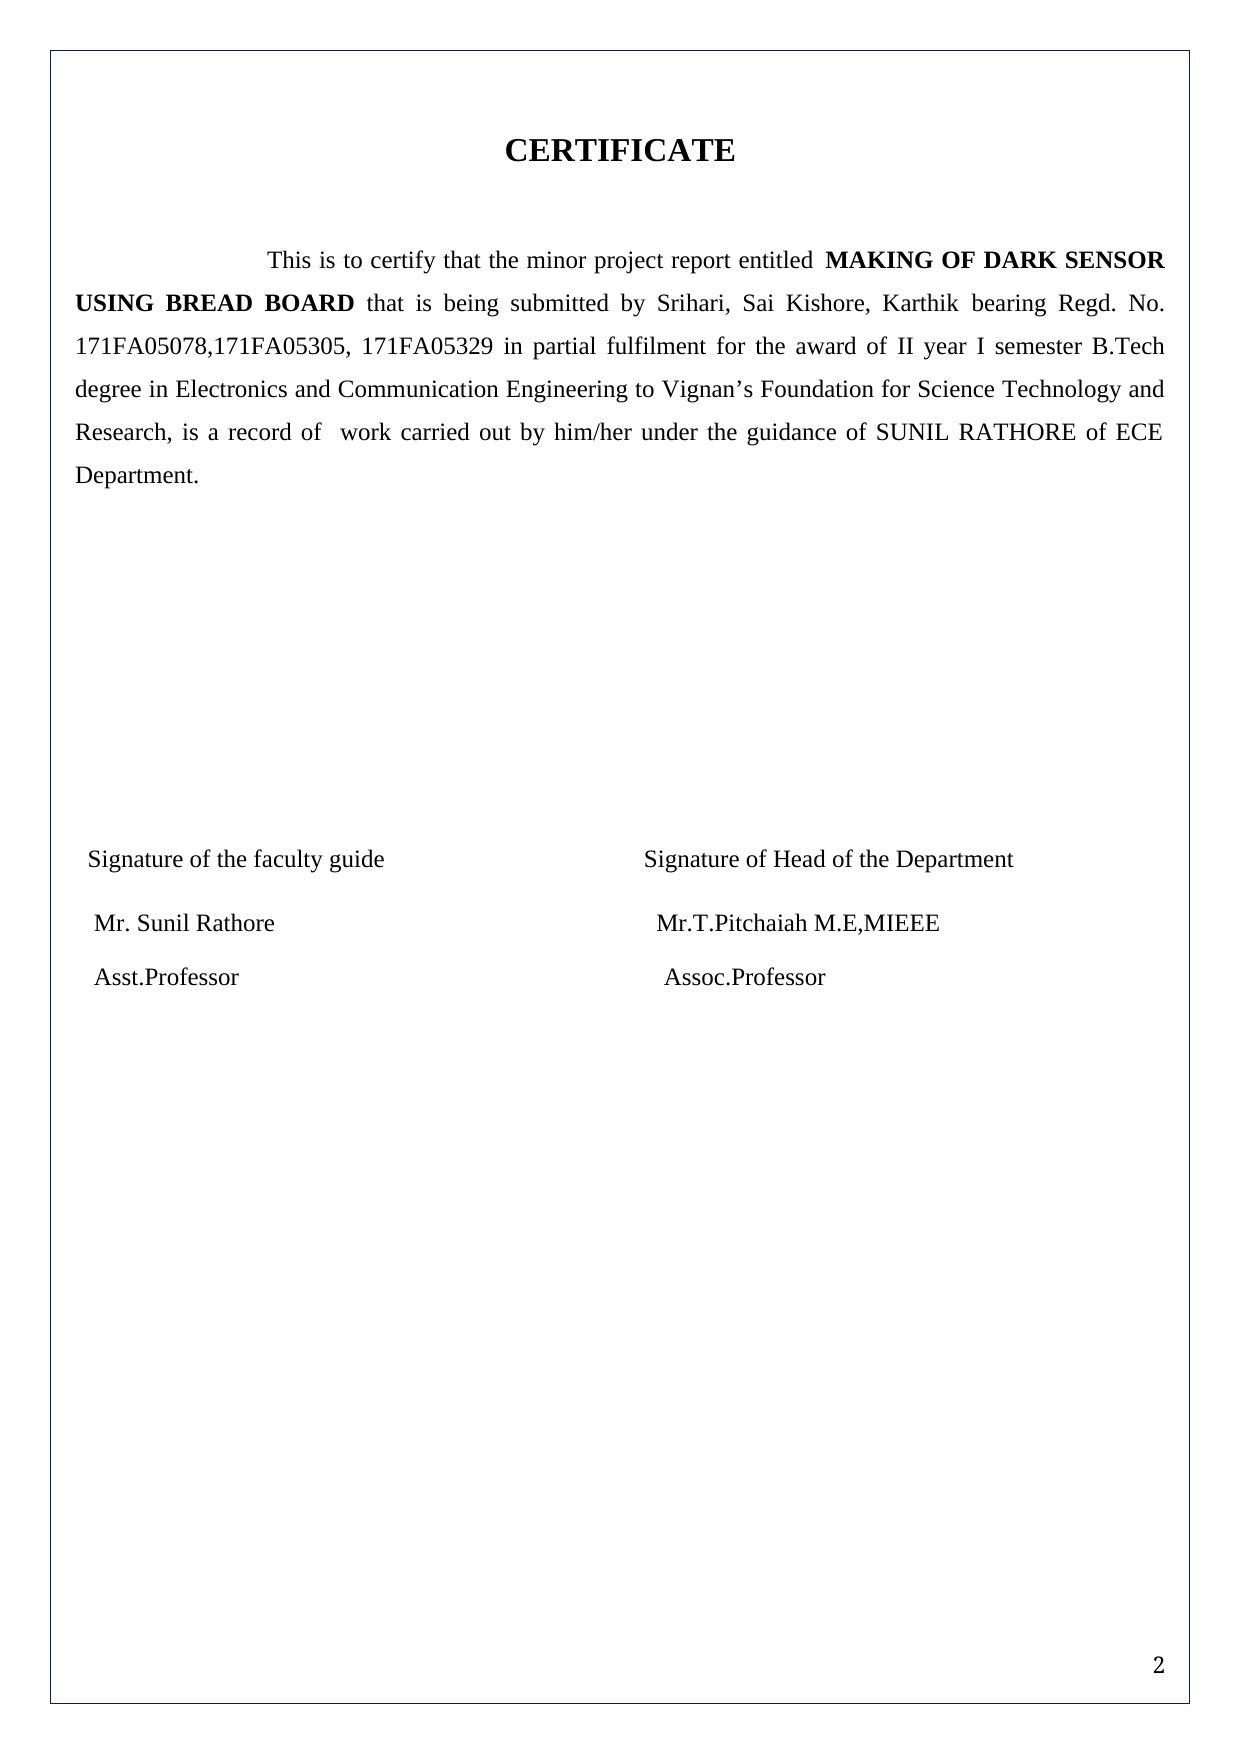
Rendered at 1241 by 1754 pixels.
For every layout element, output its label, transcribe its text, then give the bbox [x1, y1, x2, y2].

text Signature of the faculty guide Signature of Head of the Department [75, 844, 1165, 873]
text Mr. Sunil Rathore Mr.T.Pitchaiah M.E,MIEEE [75, 908, 1165, 937]
text This is to certify that the minor project report entitled MAKING OF DARK SENSOR USING BREAD BOARD that is being submitted by Srihari, Sai Kishore, Karthik bearing Regd. No. 171FA05078,171FA05305, 171FA05329 in partial fulfilment for the award of II year I semester B.Tech degree in Electronics and Communication Engineering to Vignan’s Foundation for Science Technology and Research, is a record of work carried out by him/her under the guidance of SUNIL RATHORE of ECE Department. [75, 245, 1165, 489]
text Asst.Professor Assoc.Professor [75, 962, 1165, 1024]
text CERTIFICATE [75, 130, 1165, 168]
